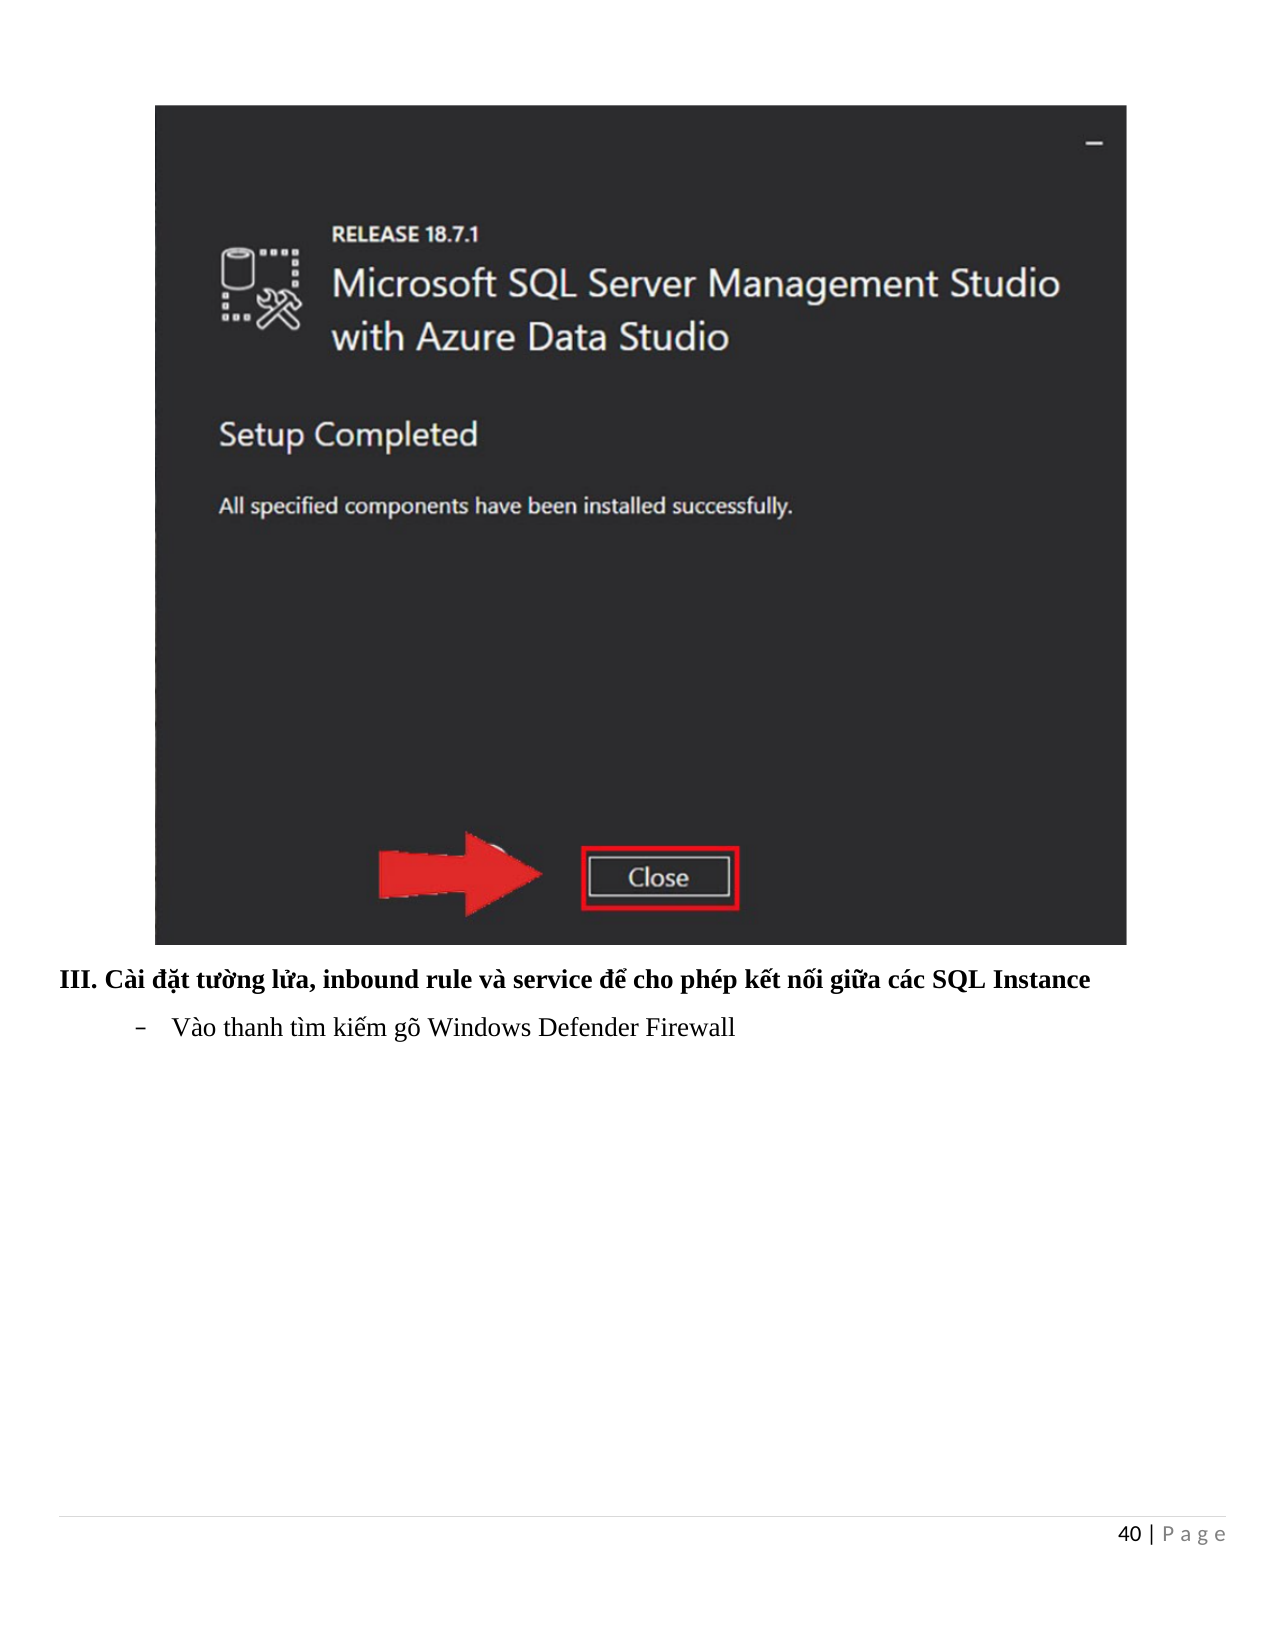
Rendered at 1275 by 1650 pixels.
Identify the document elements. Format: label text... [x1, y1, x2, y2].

subtitle Cài đặt tường lửa, inbound rule và service để cho phép kết nối giữa các SQL Instance [59, 963, 1226, 994]
picture [155, 103, 1130, 945]
list Vào thanh tìm kiếm gõ Windows Defender Firewall [134, 1010, 1226, 1043]
